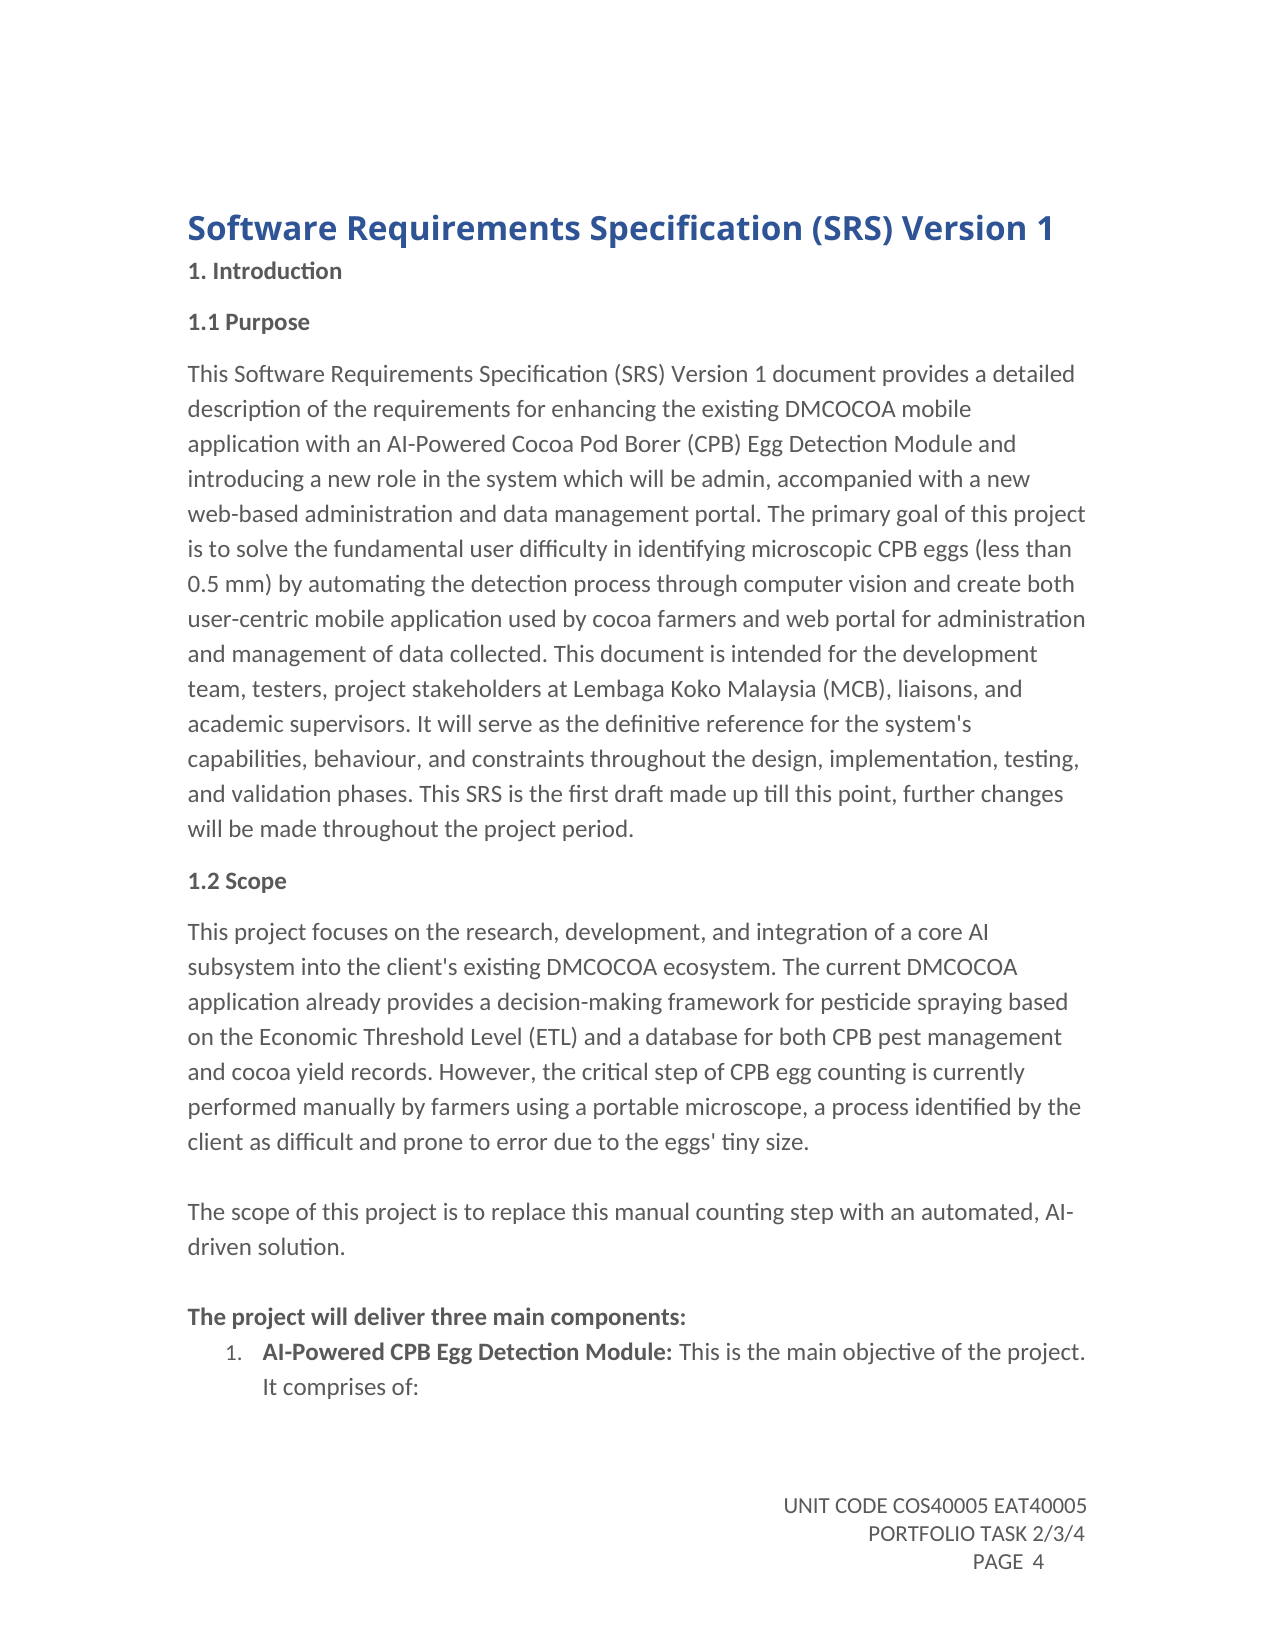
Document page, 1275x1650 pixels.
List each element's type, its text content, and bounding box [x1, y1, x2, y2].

text The project will deliver three main components: [187, 1302, 1087, 1332]
text This Software Requirements Specification (SRS) Version 1 document provides a detailed description of the requirements for enhancing the existing DMCOCOA mobile application with an AI-Powered Cocoa Pod Borer (CPB) Egg Detection Module and introducing a new role in the system which will be admin, accompanied with a new web-based administration and data management portal. The primary goal of this project is to solve the fundamental user difficulty in identifying microscopic CPB eggs (less than 0.5 mm) by automating the detection process through computer vision and create both user-centric mobile application used by cocoa farmers and web portal for administration and management of data collected. This document is intended for the development team, testers, project stakeholders at Lembaga Koko Malaysia (MCB), liaisons, and academic supervisors. It will serve as the definitive reference for the system's capabilities, behaviour, and constraints throughout the design, implementation, testing, and validation phases. This SRS is the first draft made up till this point, further changes will be made throughout the project period. [187, 358, 1087, 844]
text 1.2 Scope [187, 865, 1087, 895]
subtitle Software Requirements Specification (SRS) Version 1 [187, 205, 1087, 250]
text The scope of this project is to replace this manual counting step with an automated, AI-driven solution. [187, 1197, 1087, 1262]
text 1. Introduction [187, 255, 1087, 285]
text 1.1 Purpose [187, 307, 1087, 337]
list AI-Powered CPB Egg Detection Module: This is the main objective of the project. It comprises of: [225, 1337, 1087, 1402]
text This project focuses on the research, development, and integration of a core AI subsystem into the client's existing DMCOCOA ecosystem. The current DMCOCOA application already provides a decision-making framework for pesticide spraying based on the Economic Threshold Level (ETL) and a database for both CPB pest management and cocoa yield records. However, the critical step of CPB egg counting is currently performed manually by farmers using a portable microscope, a process identified by the client as difficult and prone to error due to the eggs' tiny size. [187, 917, 1087, 1157]
